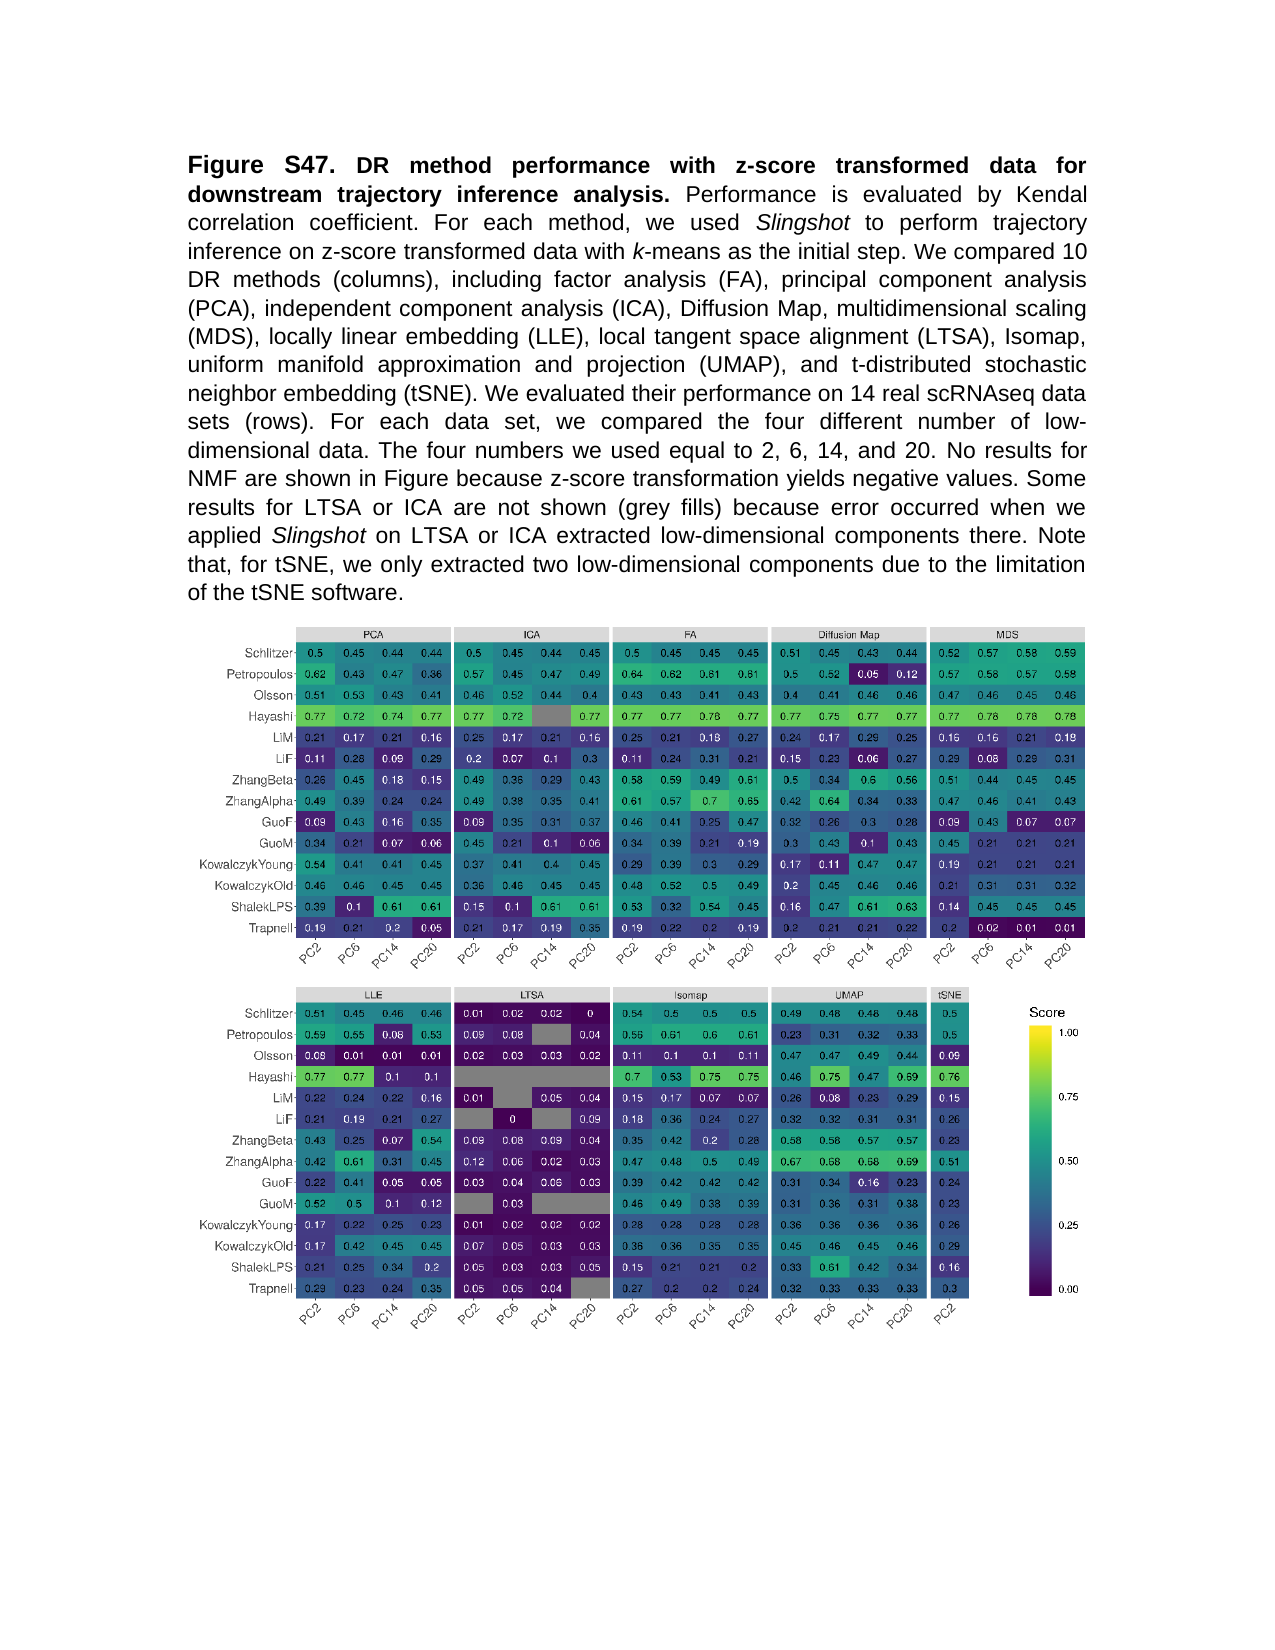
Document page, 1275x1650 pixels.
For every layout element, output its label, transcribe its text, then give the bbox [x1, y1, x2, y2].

text Figure S47. DR method performance with z-score transformed data for downstream trajectory inference analysis. Performance is evaluated by Kendal correlation coefficient. For each method, we used Slingshot to perform trajectory inference on z-score transformed data with k-means as the initial step. We compared 10 DR methods (columns), including factor analysis (FA), principal component analysis (PCA), independent component analysis (ICA), Diffusion Map, multidimensional scaling (MDS), locally linear embedding (LLE), local tangent space alignment (LTSA), Isomap, uniform manifold approximation and projection (UMAP), and t-distributed stochastic neighbor embedding (tSNE). We evaluated their performance on 14 real scRNAseq data sets (rows). For each data set, we compared the four different number of low-dimensional data. The four numbers we used equal to 2, 6, 14, and 20. No results for NMF are shown in Figure because z-score transformation yields negative values. Some results for LTSA or ICA are not shown (grey fills) because error occurred when we applied Slingshot on LTSA or ICA extracted low-dimensional components there. Note that, for tSNE, we only extracted two low-dimensional components due to the limitation of the tSNE software. [187, 150, 1087, 605]
picture [187, 624, 1088, 1344]
